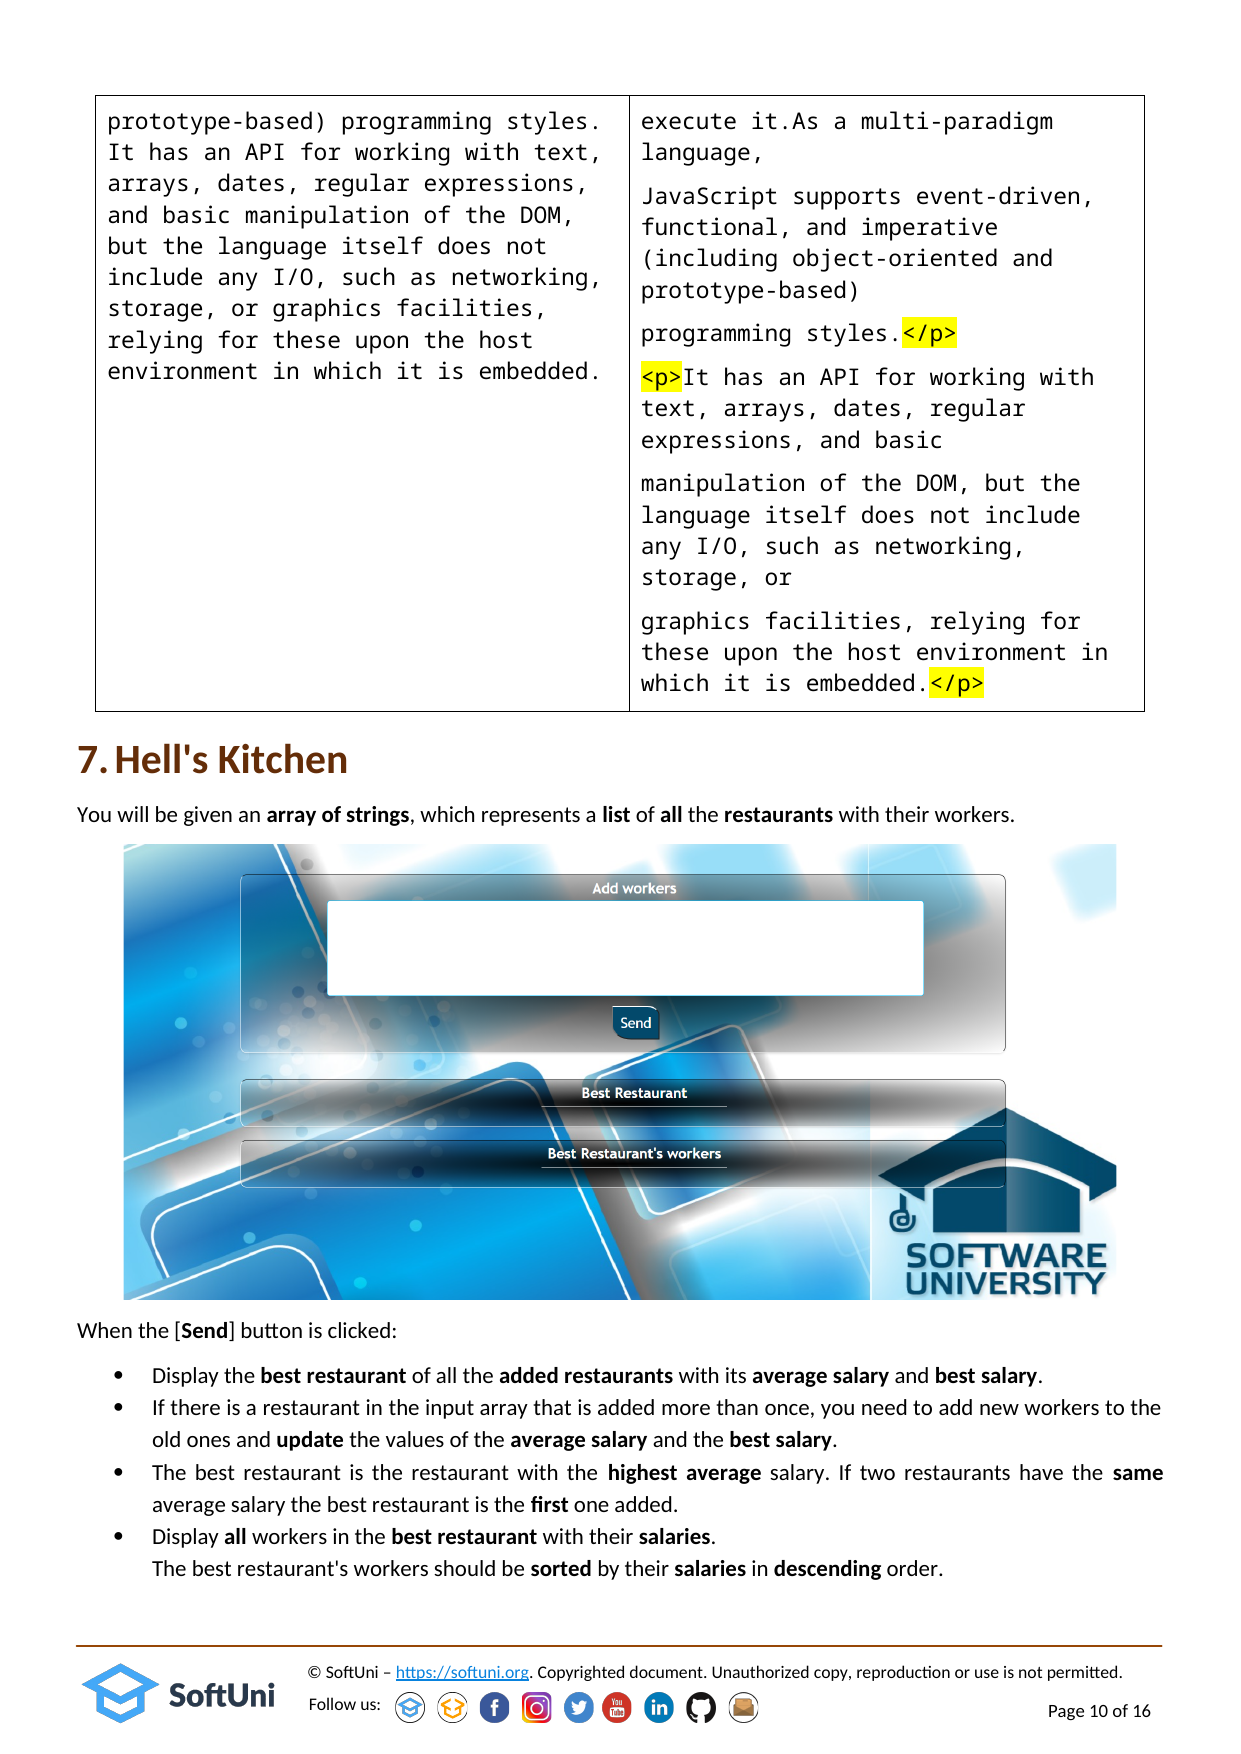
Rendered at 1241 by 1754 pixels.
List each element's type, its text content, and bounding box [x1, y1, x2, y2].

picture [395, 1692, 425, 1723]
picture [356, 1279, 365, 1286]
picture [411, 1221, 421, 1231]
picture [522, 1692, 552, 1723]
picture [123, 844, 1117, 1300]
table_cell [96, 96, 629, 711]
picture [658, 1705, 667, 1714]
text When the [Send] button is clicked: [77, 1316, 1163, 1344]
list Display the best restaurant of all the added restaurants with its average salary and best salary. [114, 1361, 1163, 1389]
picture [479, 1692, 510, 1723]
picture [75, 1658, 281, 1729]
picture [437, 1692, 468, 1723]
picture [644, 1714, 653, 1723]
picture [665, 1714, 674, 1723]
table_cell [630, 96, 1144, 711]
list If there is a restaurant in the input array that is added more than once, you need to add new workers to the old ones and update the values of the average salary and the best salary. [114, 1393, 1163, 1453]
picture [644, 1692, 653, 1701]
list Display all workers in the best restaurant with their salaries. [114, 1522, 1163, 1550]
picture [728, 1692, 759, 1723]
list The best restaurant's workers should be sorted by their salaries in descending order. [152, 1554, 1163, 1582]
text You will be given an array of strings, which represents a list of all the restaurants with their workers. [77, 800, 1163, 828]
picture [602, 1692, 632, 1723]
picture [665, 1692, 674, 1701]
picture [686, 1692, 716, 1723]
picture [564, 1692, 594, 1723]
list The best restaurant is the restaurant with the highest average salary. If two restaurants have the same average salary the best restaurant is the first one added. [114, 1458, 1163, 1518]
subtitle Hell's Kitchen [77, 733, 1163, 784]
